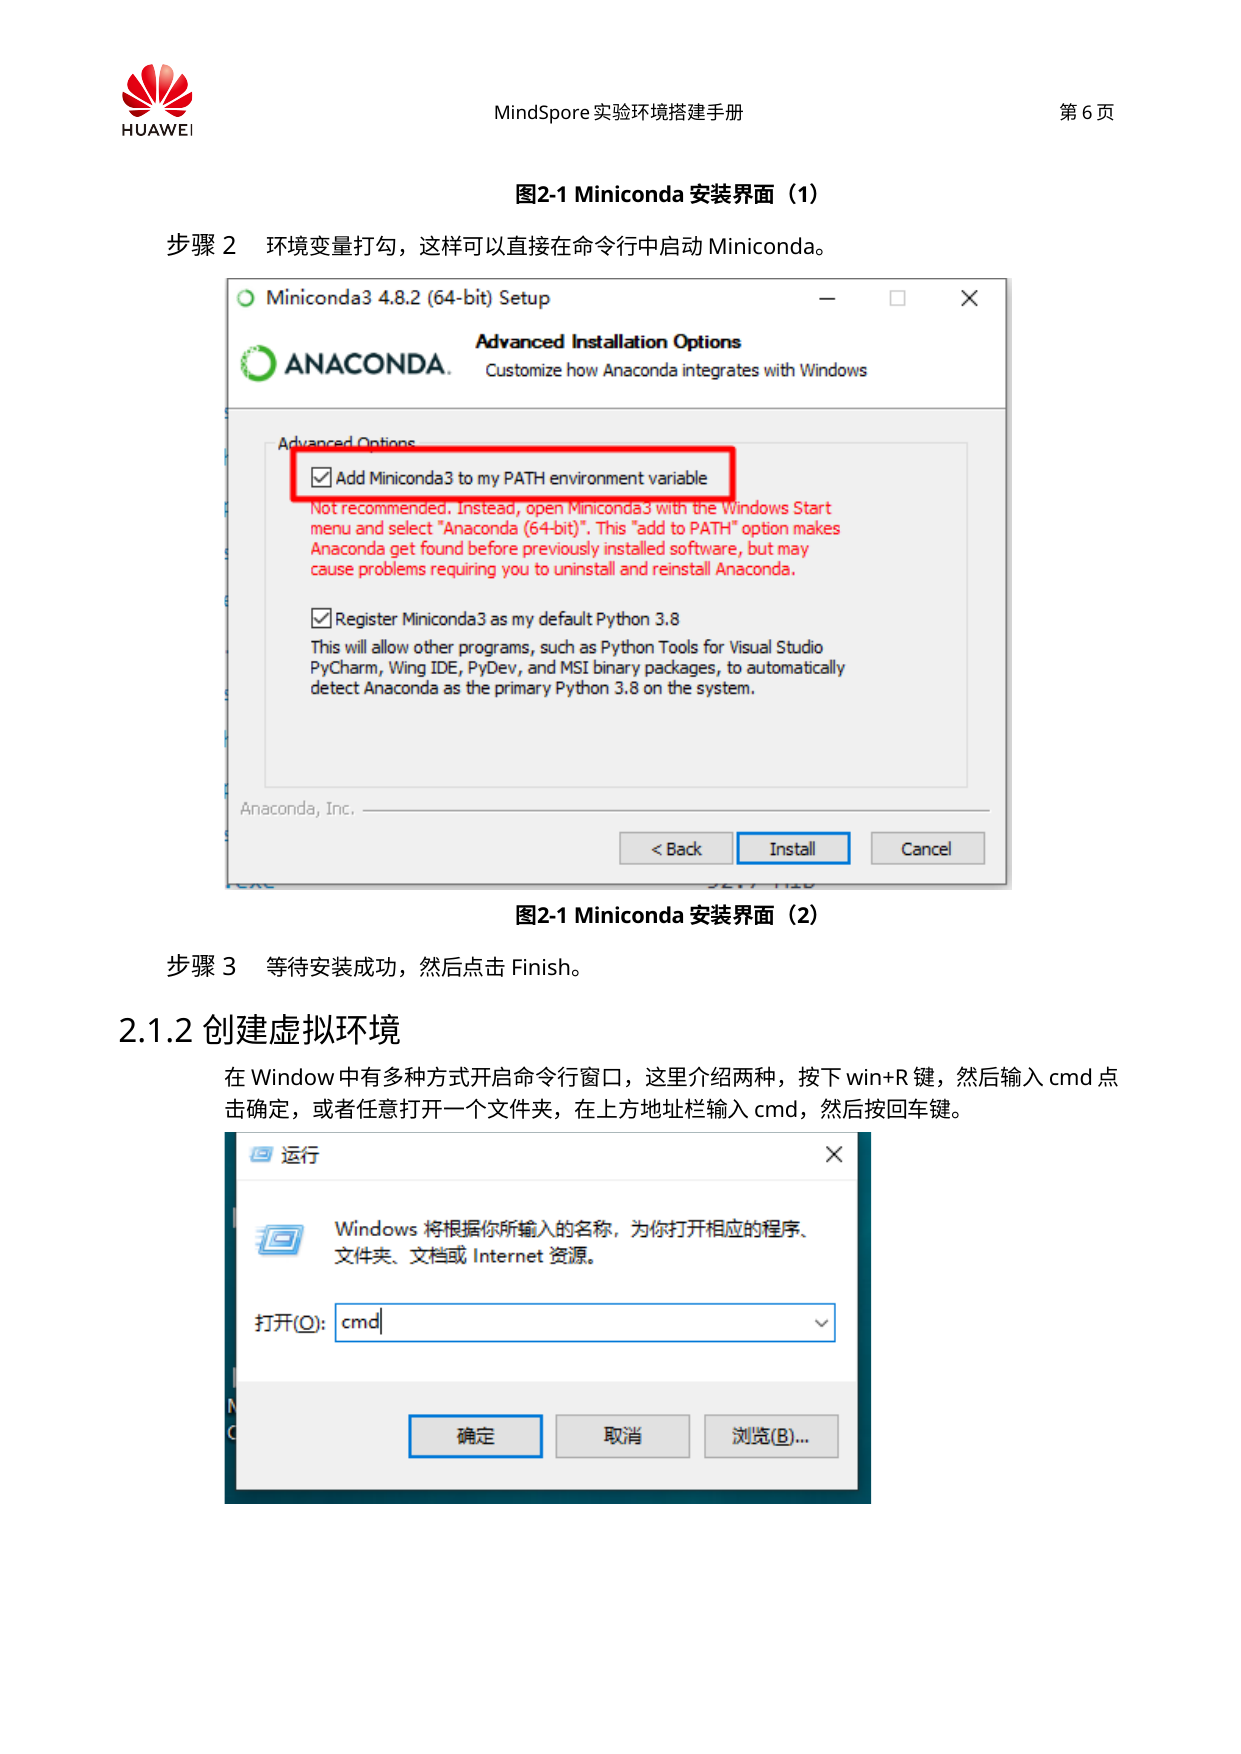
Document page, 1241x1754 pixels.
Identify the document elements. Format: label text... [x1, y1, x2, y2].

text 环境变量打勾，这样可以直接在命令行中启动Miniconda。 [236, 226, 1122, 262]
text Miniconda安装界面（1） [224, 177, 1122, 209]
picture [863, 1490, 872, 1495]
text 等待安装成功，然后点击Finish。 [236, 946, 1122, 982]
subtitle 创建虚拟环境 [118, 1003, 1122, 1052]
picture [524, 1499, 535, 1504]
picture [122, 64, 193, 136]
picture [863, 1465, 872, 1471]
text Miniconda安装界面（2） [224, 898, 1122, 929]
text 在Window中有多种方式开启命令行窗口，这里介绍两种，按下win+R键，然后输入cmd点击确定，或者任意打开一个文件夹，在上方地址栏输入cmd，然后按回车键。 [224, 1060, 1122, 1124]
picture [228, 1132, 872, 1504]
picture [224, 278, 1012, 890]
